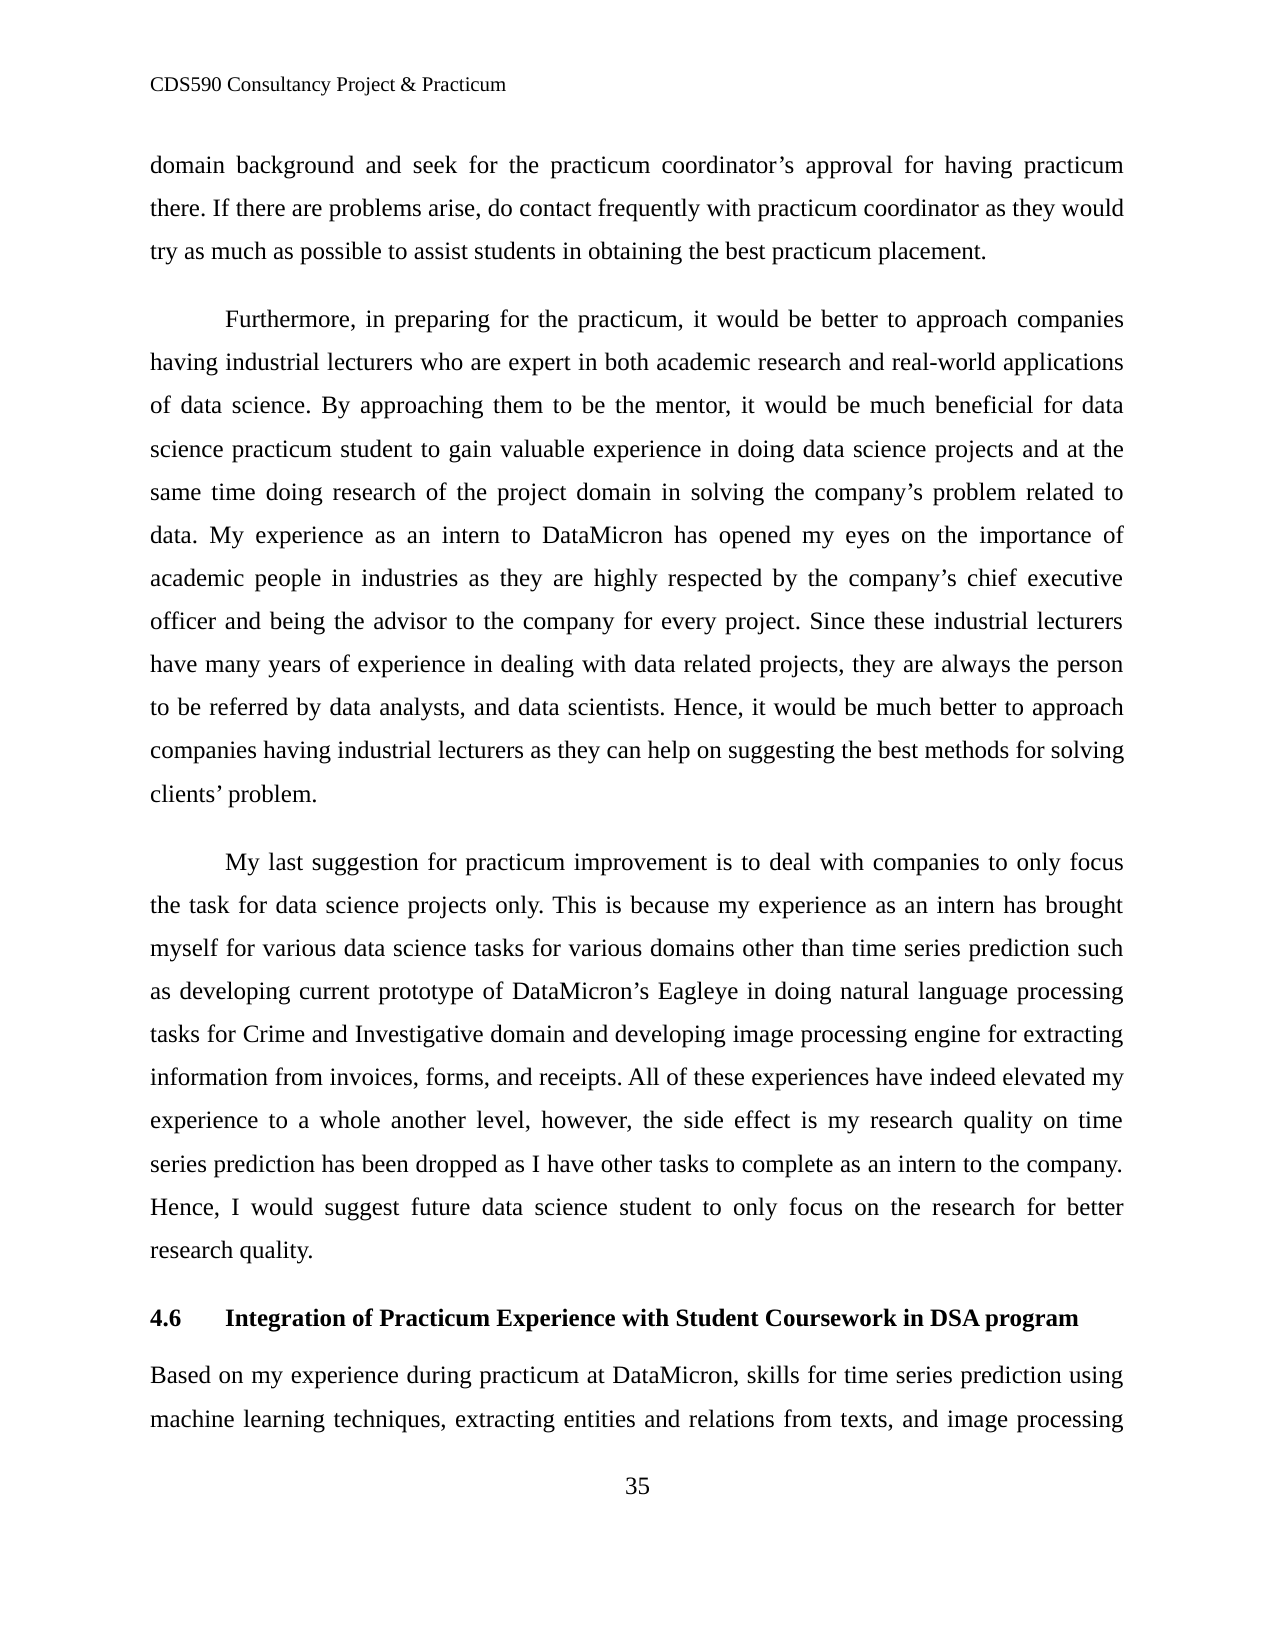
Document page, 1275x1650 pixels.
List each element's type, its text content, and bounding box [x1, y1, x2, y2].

subtitle 4.6 Integration of Practicum Experience with Student Coursework in DSA program [150, 1303, 1125, 1332]
text My last suggestion for practicum improvement is to deal with companies to only focus the task for data science projects only. This is because my experience as an intern has brought myself for various data science tasks for various domains other than time series prediction such as developing current prototype of DataMicron’s Eagleye in doing natural language processing tasks for Crime and Investigative domain and developing image processing engine for extracting information from invoices, forms, and receipts. All of these experiences have indeed elevated my experience to a whole another level, however, the side effect is my research quality on time series prediction has been dropped as I have other tasks to complete as an intern to the company. Hence, I would suggest future data science student to only focus on the research for better research quality. [150, 847, 1125, 1264]
text Furthermore, in preparing for the practicum, it would be better to approach companies having industrial lecturers who are expert in both academic research and real-world applications of data science. By approaching them to be the mentor, it would be much beneficial for data science practicum student to gain valuable experience in doing data science projects and at the same time doing research of the project domain in solving the company’s problem related to data. My experience as an intern to DataMicron has opened my eyes on the importance of academic people in industries as they are highly respected by the company’s chief executive officer and being the advisor to the company for every project. Since these industrial lecturers have many years of experience in dealing with data related projects, they are always the person to be referred by data analysts, and data scientists. Hence, it would be much better to approach companies having industrial lecturers as they can help on suggesting the best methods for solving clients’ problem. [150, 304, 1125, 807]
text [150, 1361, 1125, 1432]
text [150, 150, 1125, 265]
